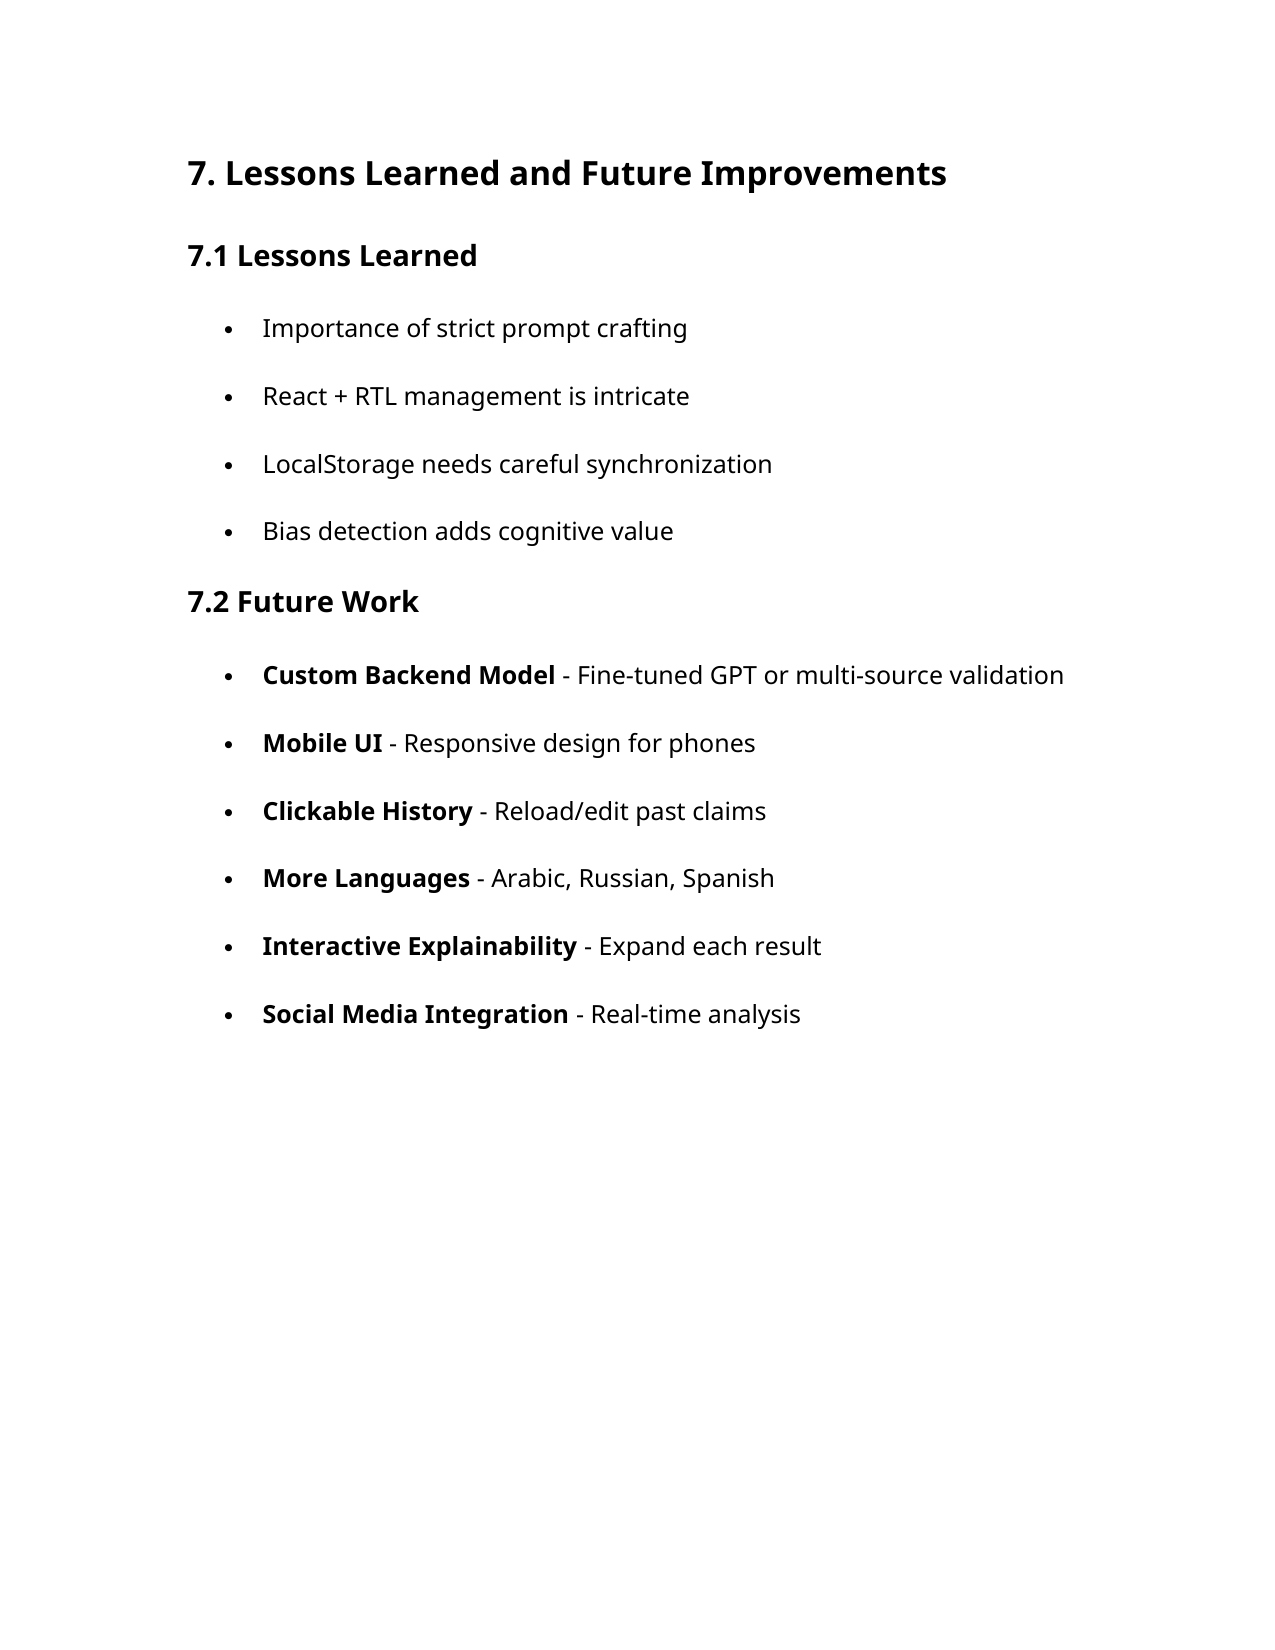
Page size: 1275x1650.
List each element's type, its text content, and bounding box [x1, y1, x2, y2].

list React + RTL management is intricate [225, 379, 1087, 413]
list Social Media Integration - Real-time analysis [225, 996, 1087, 1031]
list Interactive Explainability - Expand each result [225, 929, 1087, 963]
text 7. Lessons Learned and Future Improvements [187, 150, 1087, 195]
list Mobile UI - Responsive design for phones [225, 726, 1087, 760]
list Bias detection adds cognitive value [225, 514, 1087, 548]
list More Languages - Arabic, Russian, Spanish [225, 861, 1087, 895]
list Clickable History - Reload/edit past claims [225, 793, 1087, 827]
list Custom Backend Model - Fine-tuned GPT or multi-source validation [225, 658, 1087, 692]
list Importance of strict prompt crafting [225, 311, 1087, 345]
text 7.2 Future Work [187, 582, 1087, 621]
text 7.1 Lessons Learned [187, 235, 1087, 274]
list LocalStorage needs careful synchronization [225, 446, 1087, 480]
